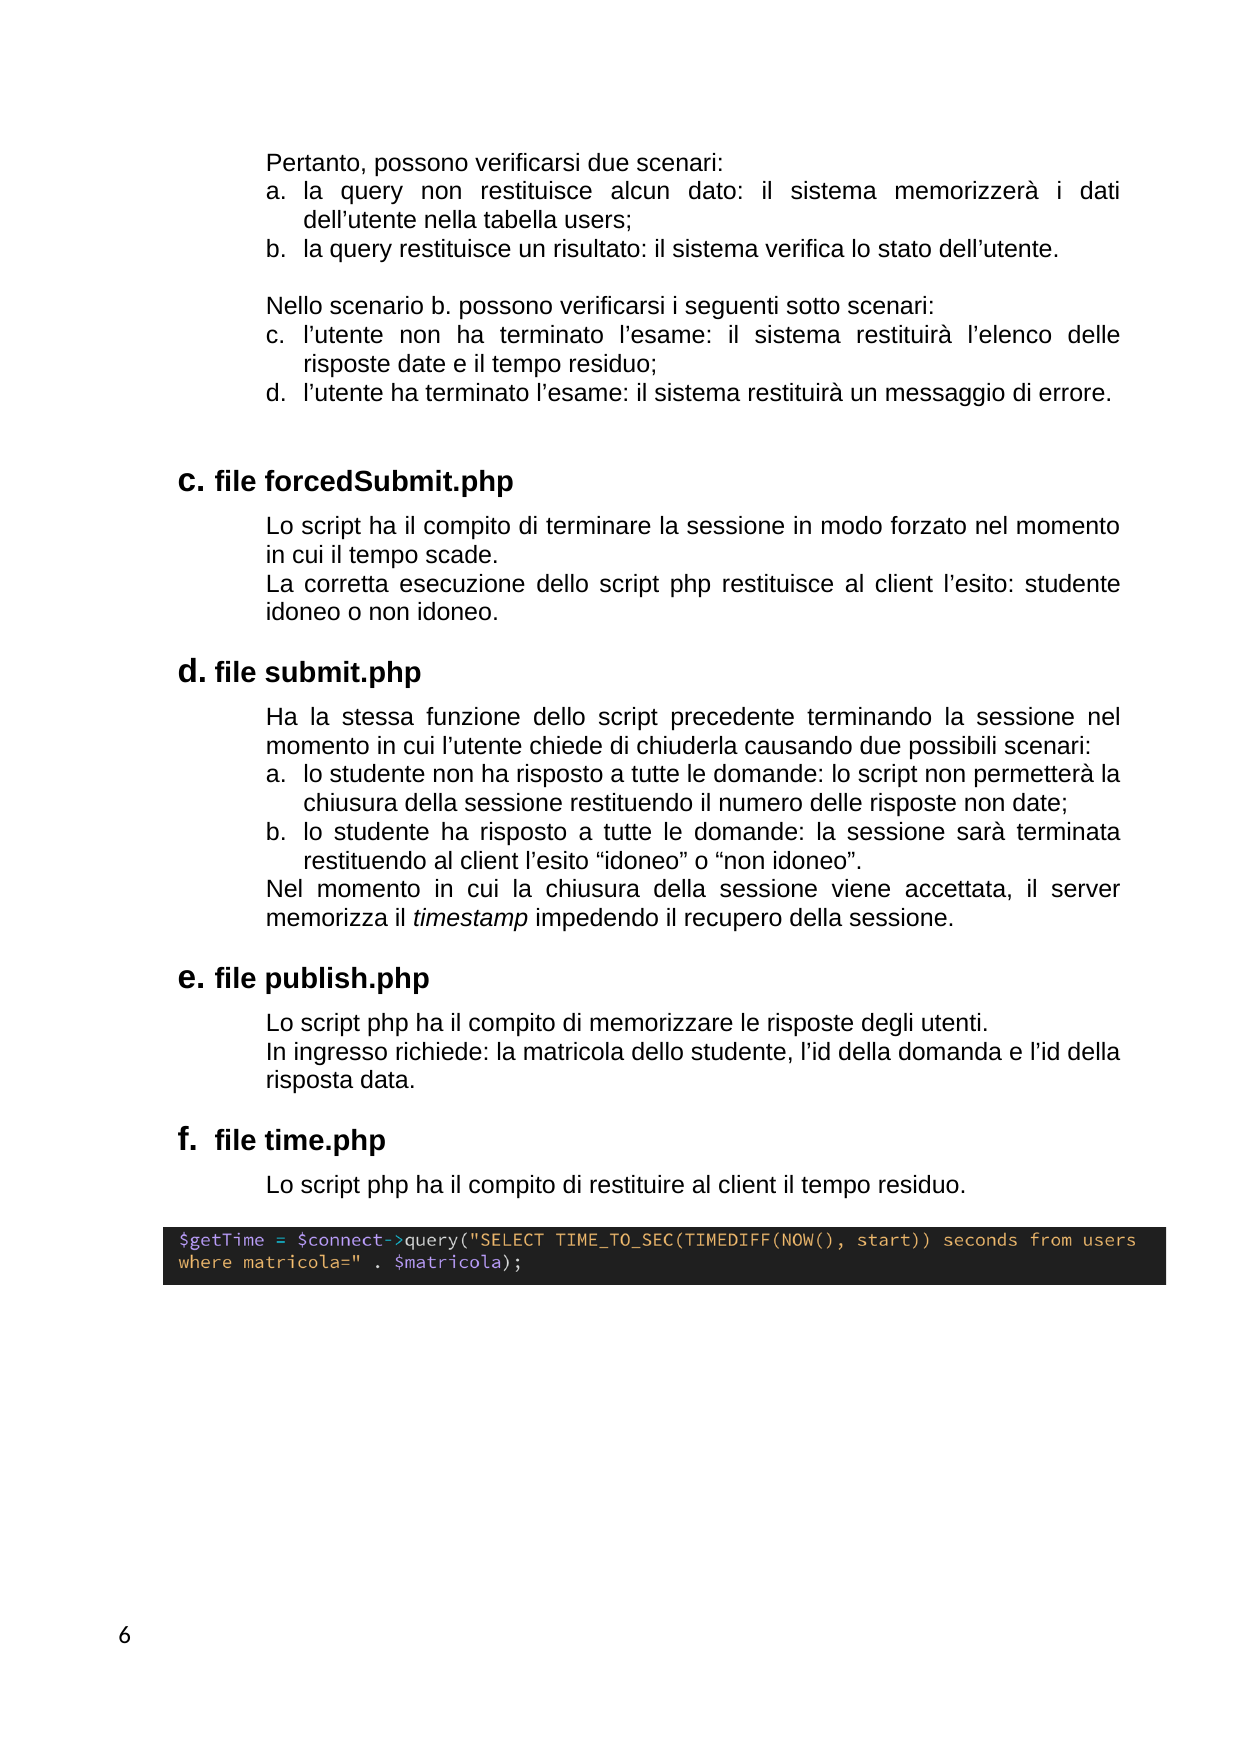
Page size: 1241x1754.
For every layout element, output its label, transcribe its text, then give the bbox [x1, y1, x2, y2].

list l’utente ha terminato l’esame: il sistema restituirà un messaggio di errore. [266, 378, 1122, 406]
text file publish.php [177, 957, 1122, 995]
text Lo script ha il compito di terminare la sessione in modo forzato nel momento in cui il tempo scade. [266, 511, 1122, 568]
list lo studente non ha risposto a tutte le domande: lo script non permetterà la chiusura della sessione restituendo il numero delle risposte non date; [266, 759, 1122, 817]
text file submit.php [177, 651, 1122, 689]
list l’utente non ha terminato l’esame: il sistema restituirà l’elenco delle risposte date e il tempo residuo; [266, 320, 1122, 378]
text Lo script php ha il compito di restituire al client il tempo residuo. [266, 1170, 1122, 1199]
text Nello scenario b. possono verificarsi i seguenti sotto scenari: [266, 291, 1122, 320]
text Lo script php ha il compito di memorizzare le risposte degli utenti. [266, 1008, 1122, 1037]
list la query non restituisce alcun dato: il sistema memorizzerà i dati dell’utente nella tabella users; [266, 176, 1122, 234]
text In ingresso richiede: la matricola dello studente, l’id della domanda e l’id della risposta data. [266, 1037, 1122, 1094]
picture [163, 1227, 1167, 1285]
text file forcedSubmit.php [177, 460, 1122, 498]
list lo studente ha risposto a tutte le domande: la sessione sarà terminata restituendo al client l’esito “idoneo” o “non idoneo”. [266, 817, 1122, 874]
text Pertanto, possono verificarsi due scenari: [266, 148, 1122, 176]
text La corretta esecuzione dello script php restituisce al client l’esito: studente idoneo o non idoneo. [266, 568, 1122, 626]
text file time.php [177, 1119, 1122, 1158]
text Nel momento in cui la chiusura della sessione viene accettata, il server memorizza il timestamp impedendo il recupero della sessione. [266, 874, 1122, 932]
text Ha la stessa funzione dello script precedente terminando la sessione nel momento in cui l’utente chiede di chiuderla causando due possibili scenari: [266, 702, 1122, 759]
list la query restituisce un risultato: il sistema verifica lo stato dell’utente. [266, 234, 1122, 263]
